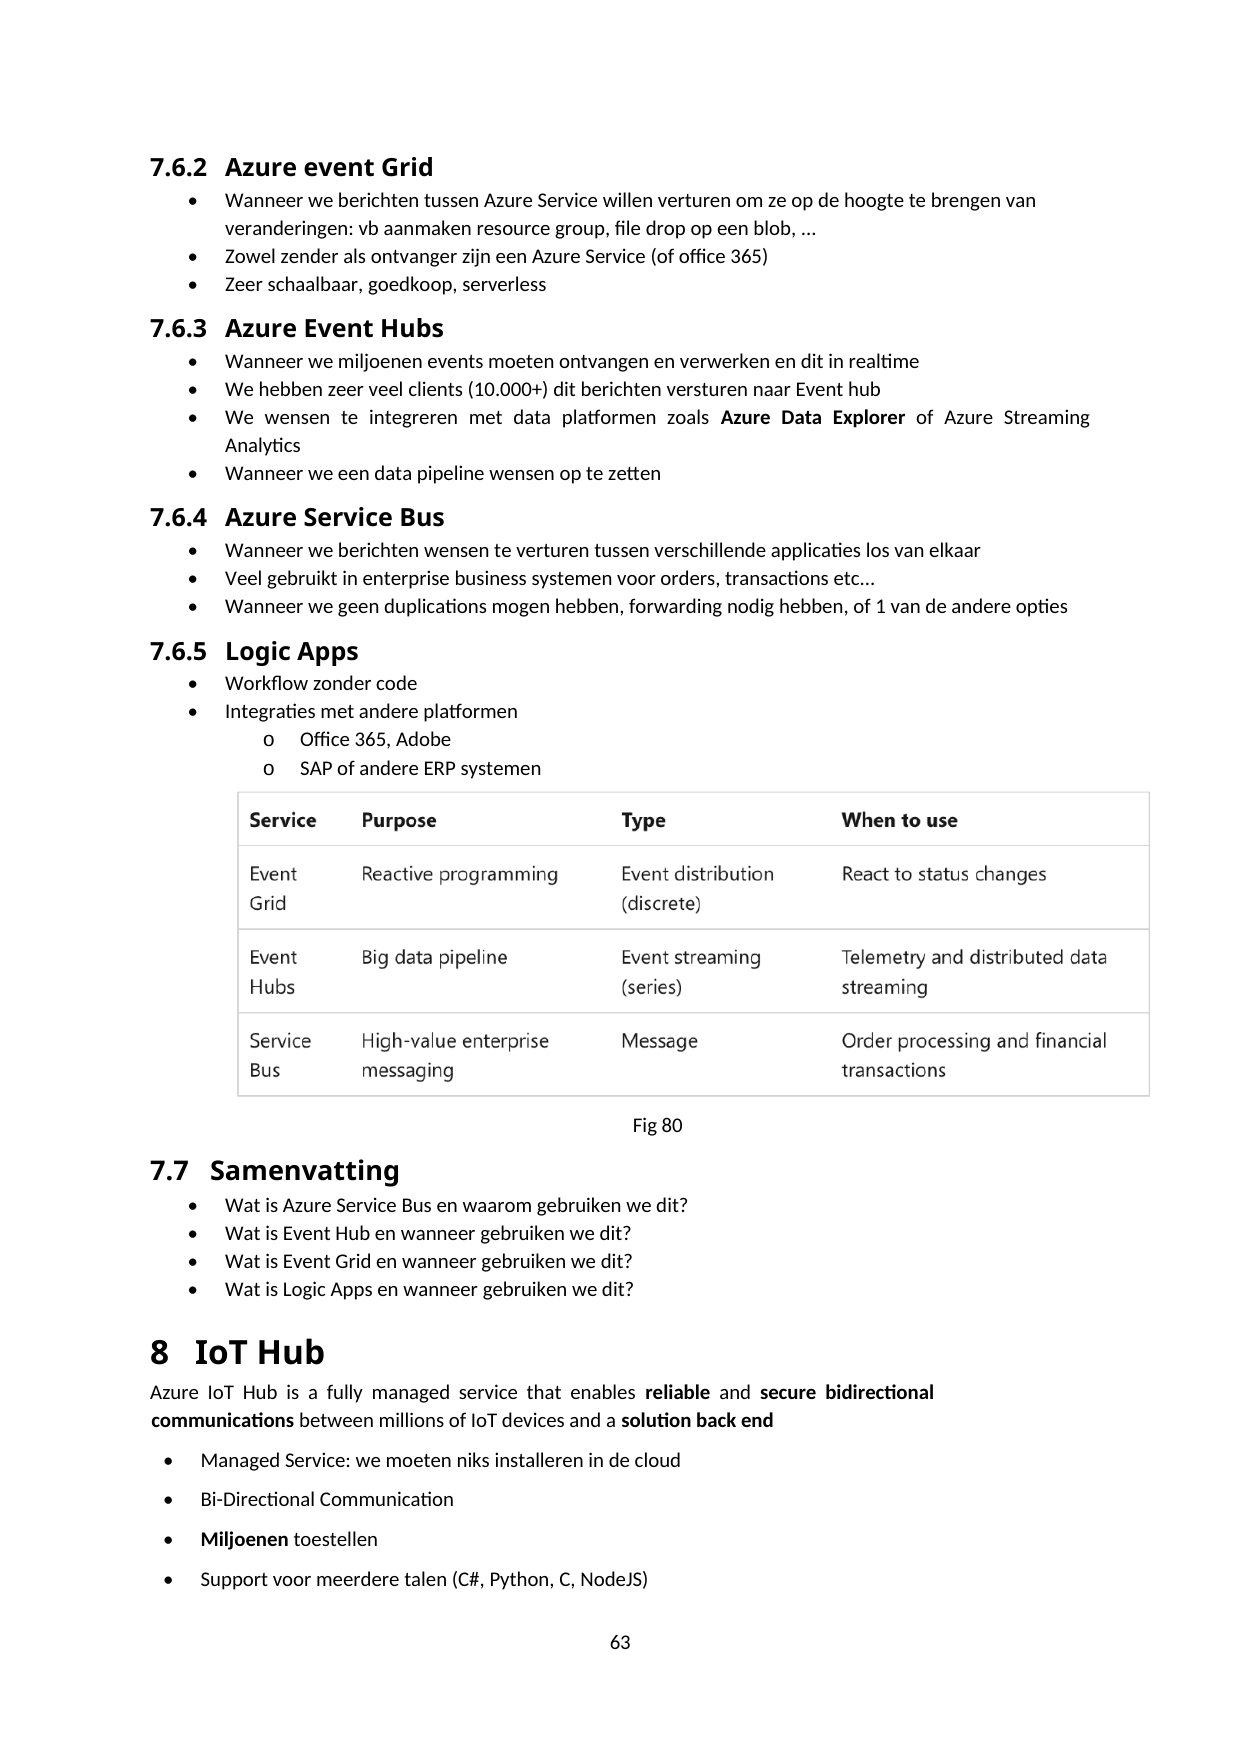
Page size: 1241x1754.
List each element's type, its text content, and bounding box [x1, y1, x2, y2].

list Veel gebruikt in enterprise business systemen voor orders, transactions etc... [187, 565, 1090, 591]
list Wanneer we berichten wensen te verturen tussen verschillende applicaties los van elkaar [187, 537, 1090, 563]
subtitle Logic Apps [150, 633, 1090, 667]
list Wat is Event Hub en wanneer gebruiken we dit? [187, 1220, 1090, 1246]
list Wat is Logic Apps en wanneer gebruiken we dit? [187, 1276, 1090, 1302]
subtitle Samenvatting [150, 1152, 1090, 1189]
list Workflow zonder code [187, 671, 1090, 696]
list Miljoenen toestellen [163, 1527, 934, 1552]
list Office 365, Adobe [262, 726, 1090, 753]
list Wanneer we miljoenen events moeten ontvangen en verwerken en dit in realtime [187, 348, 1090, 374]
list Integraties met andere platformen [187, 698, 1090, 724]
list Zeer schaalbaar, goedkoop, serverless [187, 271, 1090, 297]
list We hebben zeer veel clients (10.000+) dit berichten versturen naar Event hub [187, 376, 1090, 402]
list Fig 80 [225, 1112, 1090, 1137]
list Support voor meerdere talen (C#, Python, C, NodeJS) [163, 1566, 934, 1592]
list Wat is Event Grid en wanneer gebruiken we dit? [187, 1248, 1090, 1274]
list Wanneer we geen duplications mogen hebben, forwarding nodig hebben, of 1 van de andere opties [187, 593, 1090, 619]
subtitle Azure Service Bus [150, 500, 1090, 534]
list We wensen te integreren met data platformen zoals Azure Data Explorer of Azure Streaming Analytics [187, 404, 1090, 458]
subtitle Azure event Grid [150, 150, 1090, 184]
list Wanneer we berichten tussen Azure Service willen verturen om ze op de hoogte te brengen van veranderingen: vb aanmaken resource group, file drop op een blob, ... [187, 187, 1090, 241]
list Wat is Azure Service Bus en waarom gebruiken we dit? [187, 1192, 1090, 1218]
list Bi-Directional Communication [163, 1487, 934, 1512]
list Wanneer we een data pipeline wensen op te zetten [187, 460, 1090, 486]
picture [225, 784, 1166, 1110]
text Azure IoT Hub is a fully managed service that enables reliable and secure bidirectional communications between millions of IoT devices and a solution back end [150, 1379, 934, 1432]
subtitle IoT Hub [150, 1329, 1090, 1374]
list SAP of andere ERP systemen [262, 755, 1090, 782]
list Managed Service: we moeten niks installeren in de cloud [163, 1447, 934, 1472]
subtitle Azure Event Hubs [150, 311, 1090, 345]
list Zowel zender als ontvanger zijn een Azure Service (of office 365) [187, 243, 1090, 269]
